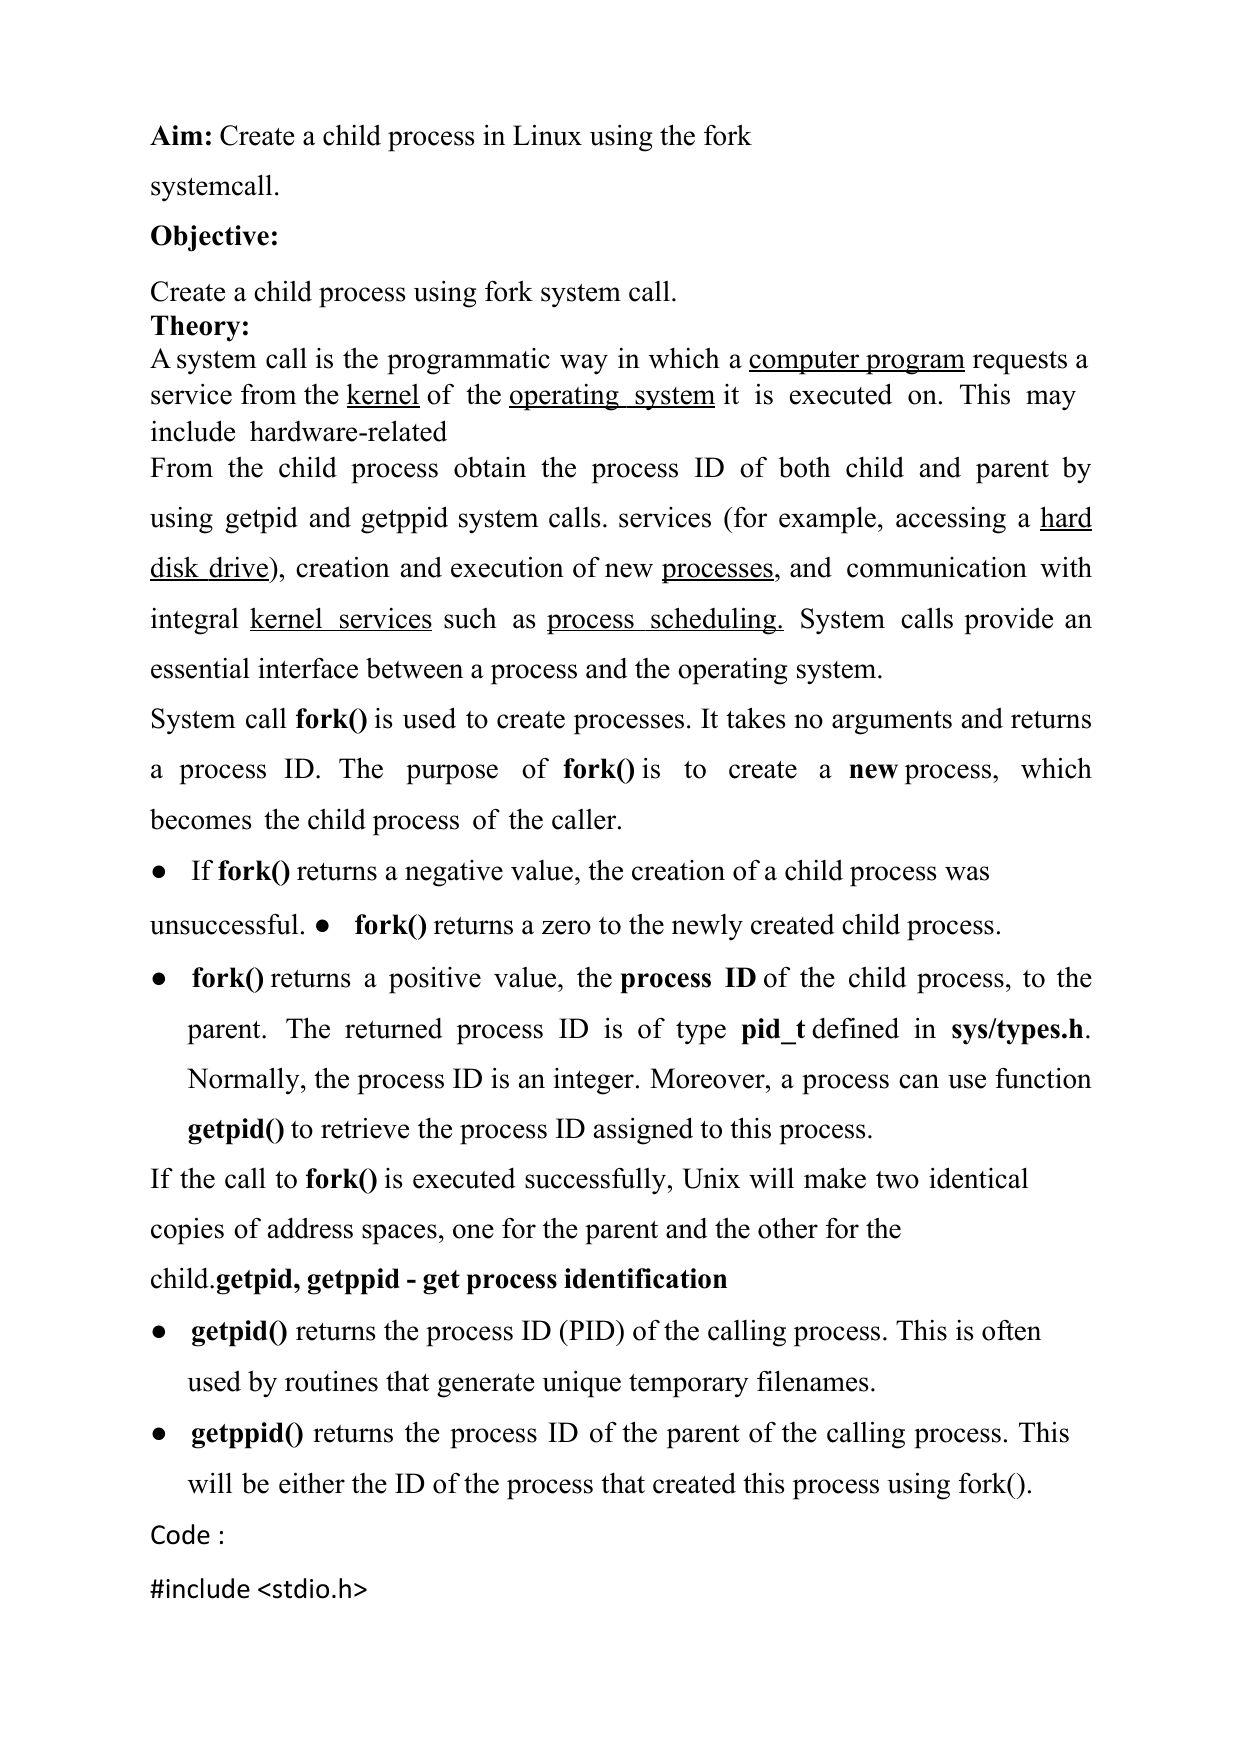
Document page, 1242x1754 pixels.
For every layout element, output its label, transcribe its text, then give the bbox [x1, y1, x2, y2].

text Aim:Create a child process in Linux using the fork systemcall. [150, 118, 804, 202]
text Code : [150, 1516, 1096, 1552]
text Objective: [150, 218, 804, 251]
text From the child process obtain the process ID of both child and parent by using getpid and getppid system calls. services (for example, accessing a hard disk drive), creation and execution of new processes, and communication with integral kernel services such as process scheduling. System calls provide an essential interface between a process and the operating system. [150, 450, 1092, 684]
text System call fork()is used to create processes. It takes no arguments and returns a process ID. The purpose of fork()is to create a newprocess, which becomes the child process of the caller. [150, 701, 1092, 836]
text ● getppid()returns the process ID of the parent of the calling process. This will be either the ID of the process that created this process using fork(). [150, 1414, 1096, 1499]
text ● fork()returns a positive value, the process IDof the child process, to the parent. The returned process ID is of type pid_tdefined in sys/types.h. Normally, the process ID is an integer. Moreover, a process can use function getpid()to retrieve the process ID assigned to this process. [150, 959, 1092, 1144]
text Theory: [150, 308, 1155, 341]
text Create a child process using fork system call. [150, 274, 1155, 308]
text Asystem call is the programmatic way in which a computer program requests a service from the kernel of the operating system it is executed on. This may include hardware-related [150, 341, 1153, 447]
text ● If fork()returns a negative value, the creation of a child process was unsuccessful. ● fork()returns a zero to the newly created child process. [150, 852, 1021, 941]
text ● getpid()returns the process ID (PID) of the calling process. This is often used by routines that generate unique temporary filenames. [150, 1312, 1095, 1397]
text #include <stdio.h> [150, 1570, 1153, 1605]
text If the call to fork()is executed successfully, Unix will make two identical copies of address spaces, one for the parent and the other for the child.getpid,getppid-getprocessidentification [150, 1161, 1102, 1295]
